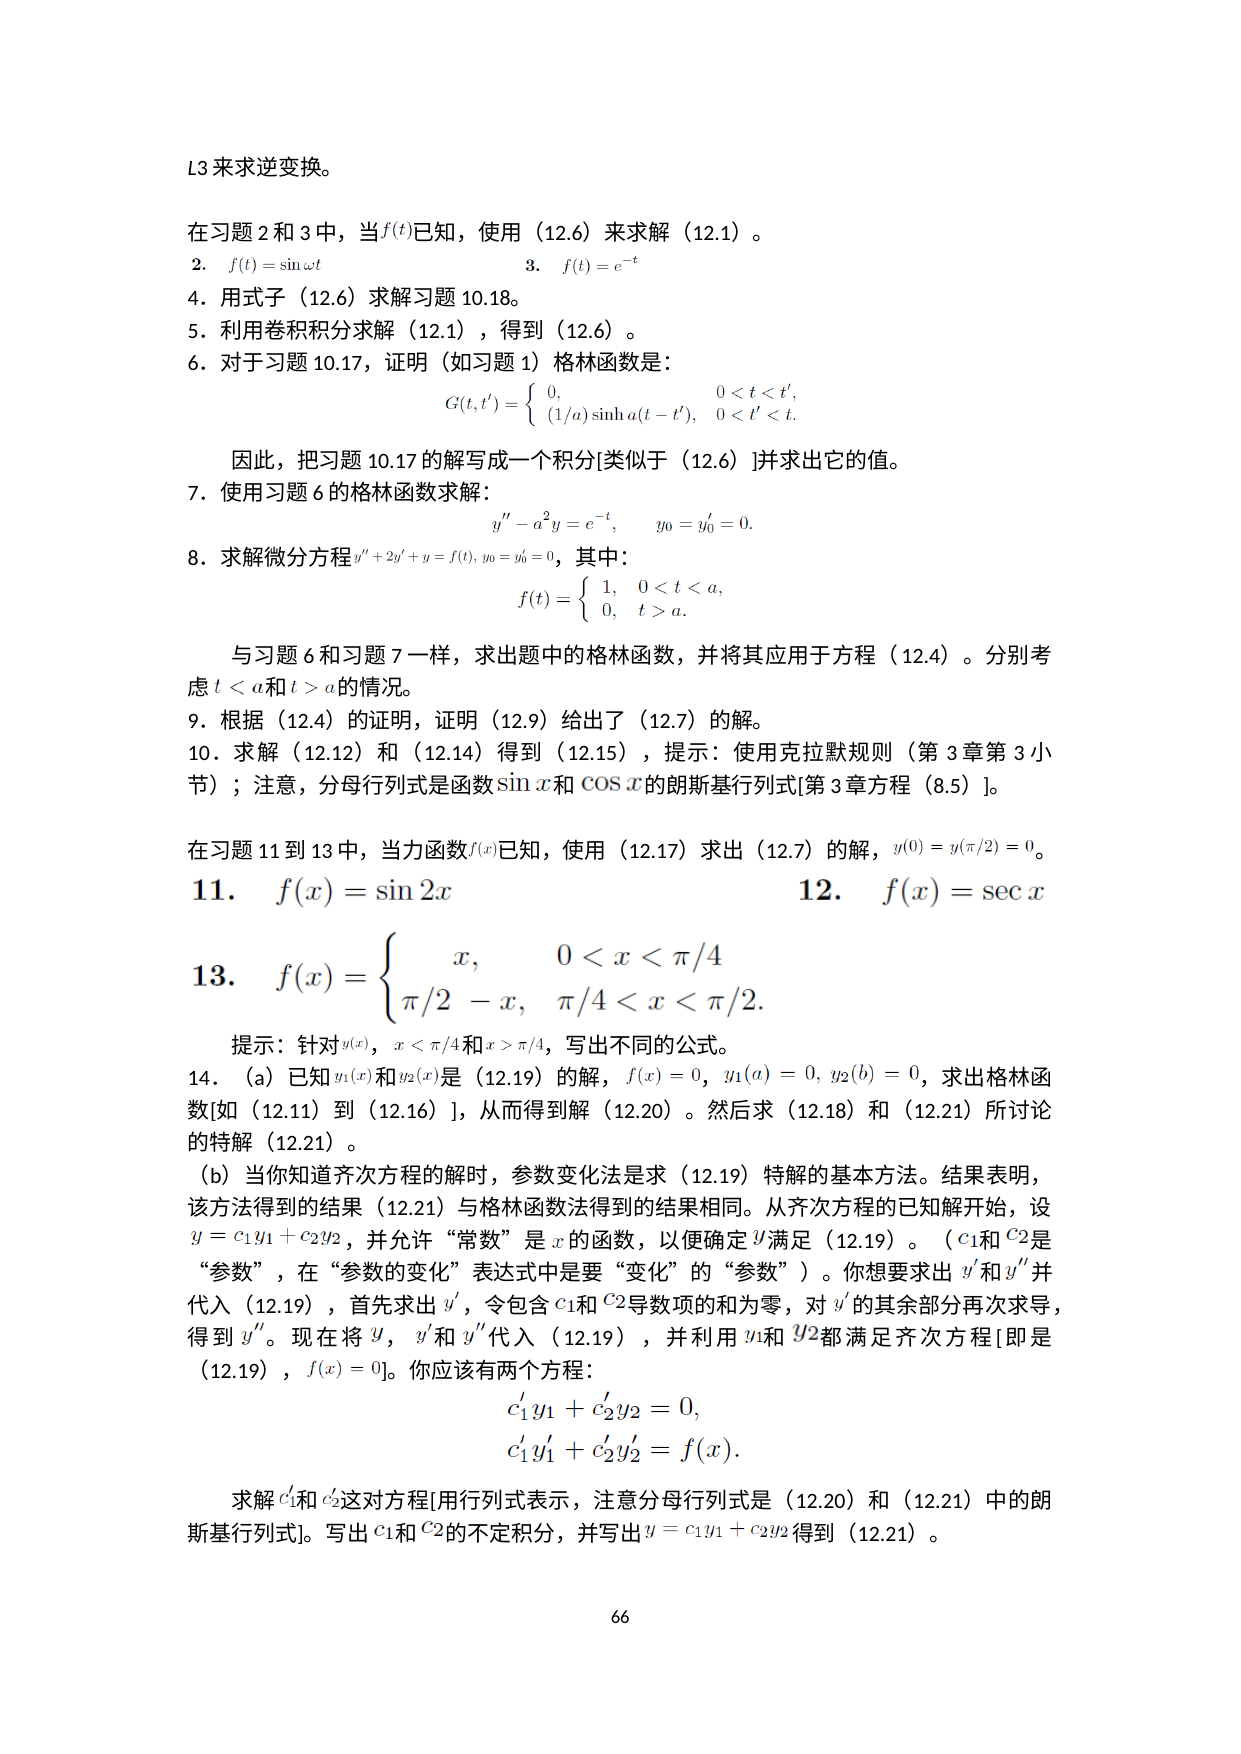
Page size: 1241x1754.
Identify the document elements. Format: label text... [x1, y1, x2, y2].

text 提示：针对，和，写出不同的公式。 [187, 1027, 1053, 1060]
picture [303, 1356, 381, 1379]
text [187, 150, 1053, 182]
picture [397, 1066, 440, 1086]
picture [788, 1322, 821, 1346]
text 因此，把习题10.17的解写成一个积分[类似于（12.6）]并求出它的值。 [187, 442, 1053, 475]
picture [722, 1062, 920, 1086]
picture [380, 217, 413, 241]
picture [209, 676, 266, 696]
picture [1001, 1222, 1031, 1249]
picture [468, 840, 497, 859]
picture [1001, 1255, 1031, 1281]
picture [493, 768, 554, 794]
text 6．对于习题10.17，证明（如习题1）格林函数是： [187, 345, 1053, 377]
picture [276, 1483, 297, 1509]
picture [500, 1385, 741, 1472]
picture [187, 1226, 344, 1249]
picture [483, 1034, 544, 1054]
text 求解和这对方程[用行列式表示，注意分母行列式是（12.20）和（12.21）中的朗斯基行列式]。写出和的不定积分，并写出得到（12.21）。 [187, 1482, 1053, 1547]
text 4．用式子（12.6）求解习题10.18。 [187, 280, 1053, 312]
text 与习题6和习题7一样，求出题中的格林函数，并将其应用于方程（12.4）。分别考虑和的情况。 [187, 637, 1053, 702]
text 7．使用习题6的格林函数求解： [187, 475, 1053, 507]
picture [331, 1068, 375, 1086]
picture [438, 1290, 462, 1314]
picture [828, 1290, 852, 1314]
text 14．（a）已知和是（12.19）的解，，，求出格林函数[如（12.11）到（12.16）]，从而得到解（12.20）。然后求（12.18）和（12.21）所讨论的特解（12.21）。 [187, 1060, 1053, 1157]
picture [416, 1515, 446, 1541]
text 5．利用卷积积分求解（12.1），得到（12.6）。 [187, 312, 1053, 345]
picture [440, 377, 800, 428]
picture [575, 769, 644, 794]
picture [953, 1227, 980, 1249]
picture [741, 1325, 764, 1346]
picture [351, 546, 554, 566]
picture [892, 837, 1035, 859]
picture [369, 1519, 395, 1541]
text 8．求解微分方程，其中： [187, 540, 1053, 572]
picture [237, 1320, 267, 1346]
picture [340, 1035, 370, 1054]
picture [598, 1287, 628, 1314]
picture [748, 1225, 768, 1249]
picture [642, 1517, 792, 1541]
picture [547, 1234, 569, 1249]
text （b）当你知道齐次方程的解时，参数变化法是求（12.19）特解的基本方法。结果表明，该方法得到的结果（12.21）与格林函数法得到的结果相同。从齐次方程的已知解开始，设，并允许“常数”是的函数，以便确定满足（12.19）。（和是“参数”，在“参数的变化”表达式中是要“变化”的“参数”）。你想要求出和并代入（12.19），首先求出，令包含和导数项的和为零，对的其余部分再次求导，得到。现在将，和代入（12.19），并利用和都满足齐次方程[即是（12.19），]。你应该有两个方程： [187, 1157, 1053, 1385]
picture [187, 865, 1053, 1027]
picture [551, 1292, 577, 1314]
picture [622, 1063, 700, 1086]
picture [459, 1320, 488, 1346]
picture [515, 572, 725, 626]
picture [485, 507, 755, 538]
picture [366, 1322, 386, 1346]
text 在习题2和3中，当已知，使用（12.6）来求解（12.1）。 [187, 215, 1053, 247]
picture [410, 1322, 434, 1346]
picture [956, 1257, 980, 1281]
picture [287, 677, 338, 696]
text 9．根据（12.4）的证明，证明（12.9）给出了（12.7）的解。 [187, 702, 1053, 735]
picture [318, 1485, 340, 1509]
text 10．求解（12.12）和（12.14）得到（12.15），提示：使用克拉默规则（第3章第3小节）；注意，分母行列式是函数和的朗斯基行列式[第3章方程（8.5）]。 [187, 735, 1053, 800]
picture [187, 247, 639, 278]
picture [391, 1032, 462, 1054]
text 在习题11到13中，当力函数已知，使用（12.17）求出（12.7）的解，。 [187, 832, 1053, 865]
